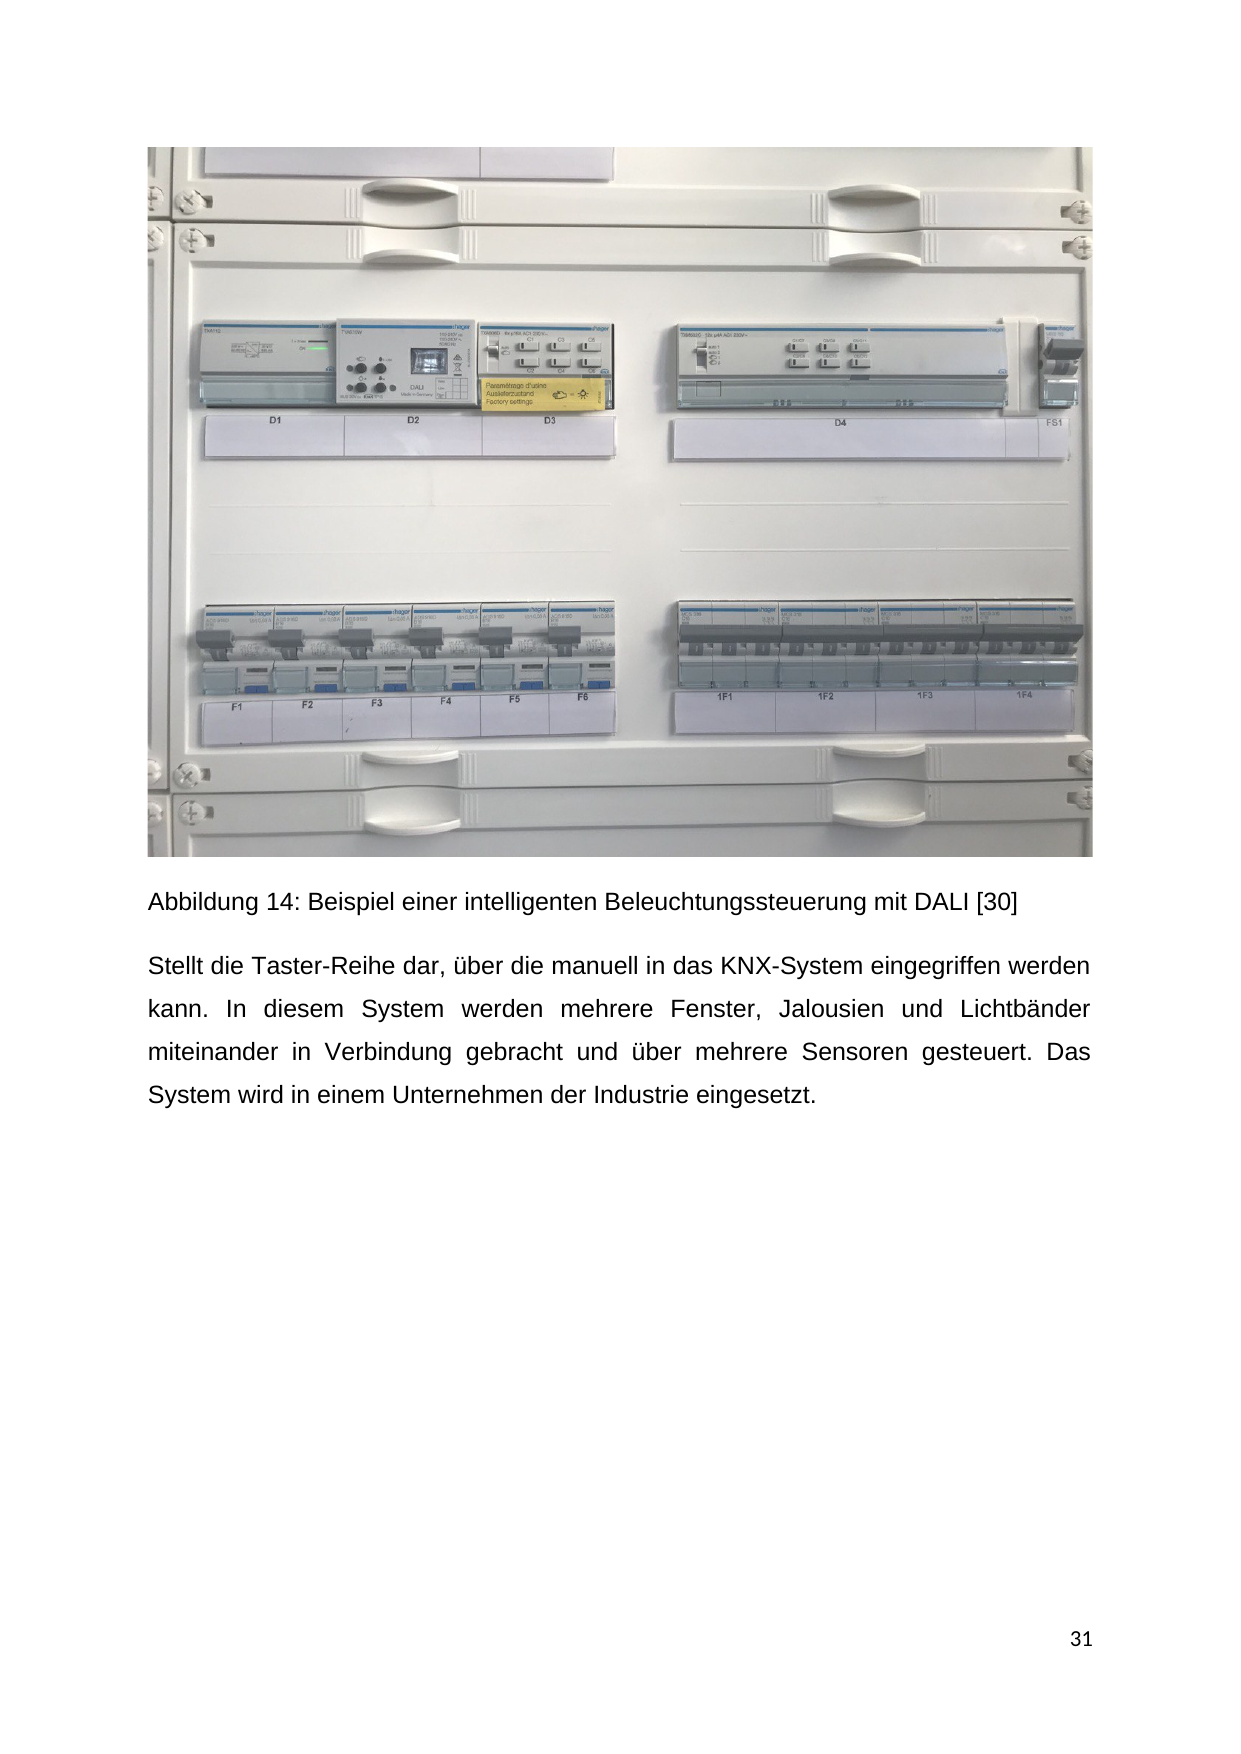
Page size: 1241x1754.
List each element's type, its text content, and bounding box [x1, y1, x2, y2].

text Stellt die Taster-Reihe dar, über die manuell in das KNX-System eingegriffen werden kann. In diesem System werden mehrere Fenster, Jalousien und Lichtbänder miteinander in Verbindung gebracht und über mehrere Sensoren gesteuert. Das System wird in einem Unternehmen der Industrie eingesetzt. [148, 951, 1093, 1109]
picture [147, 147, 1093, 857]
text Abbildung 14: Beispiel einer intelligenten Beleuchtungssteuerung mit DALI [30] [148, 887, 1093, 916]
